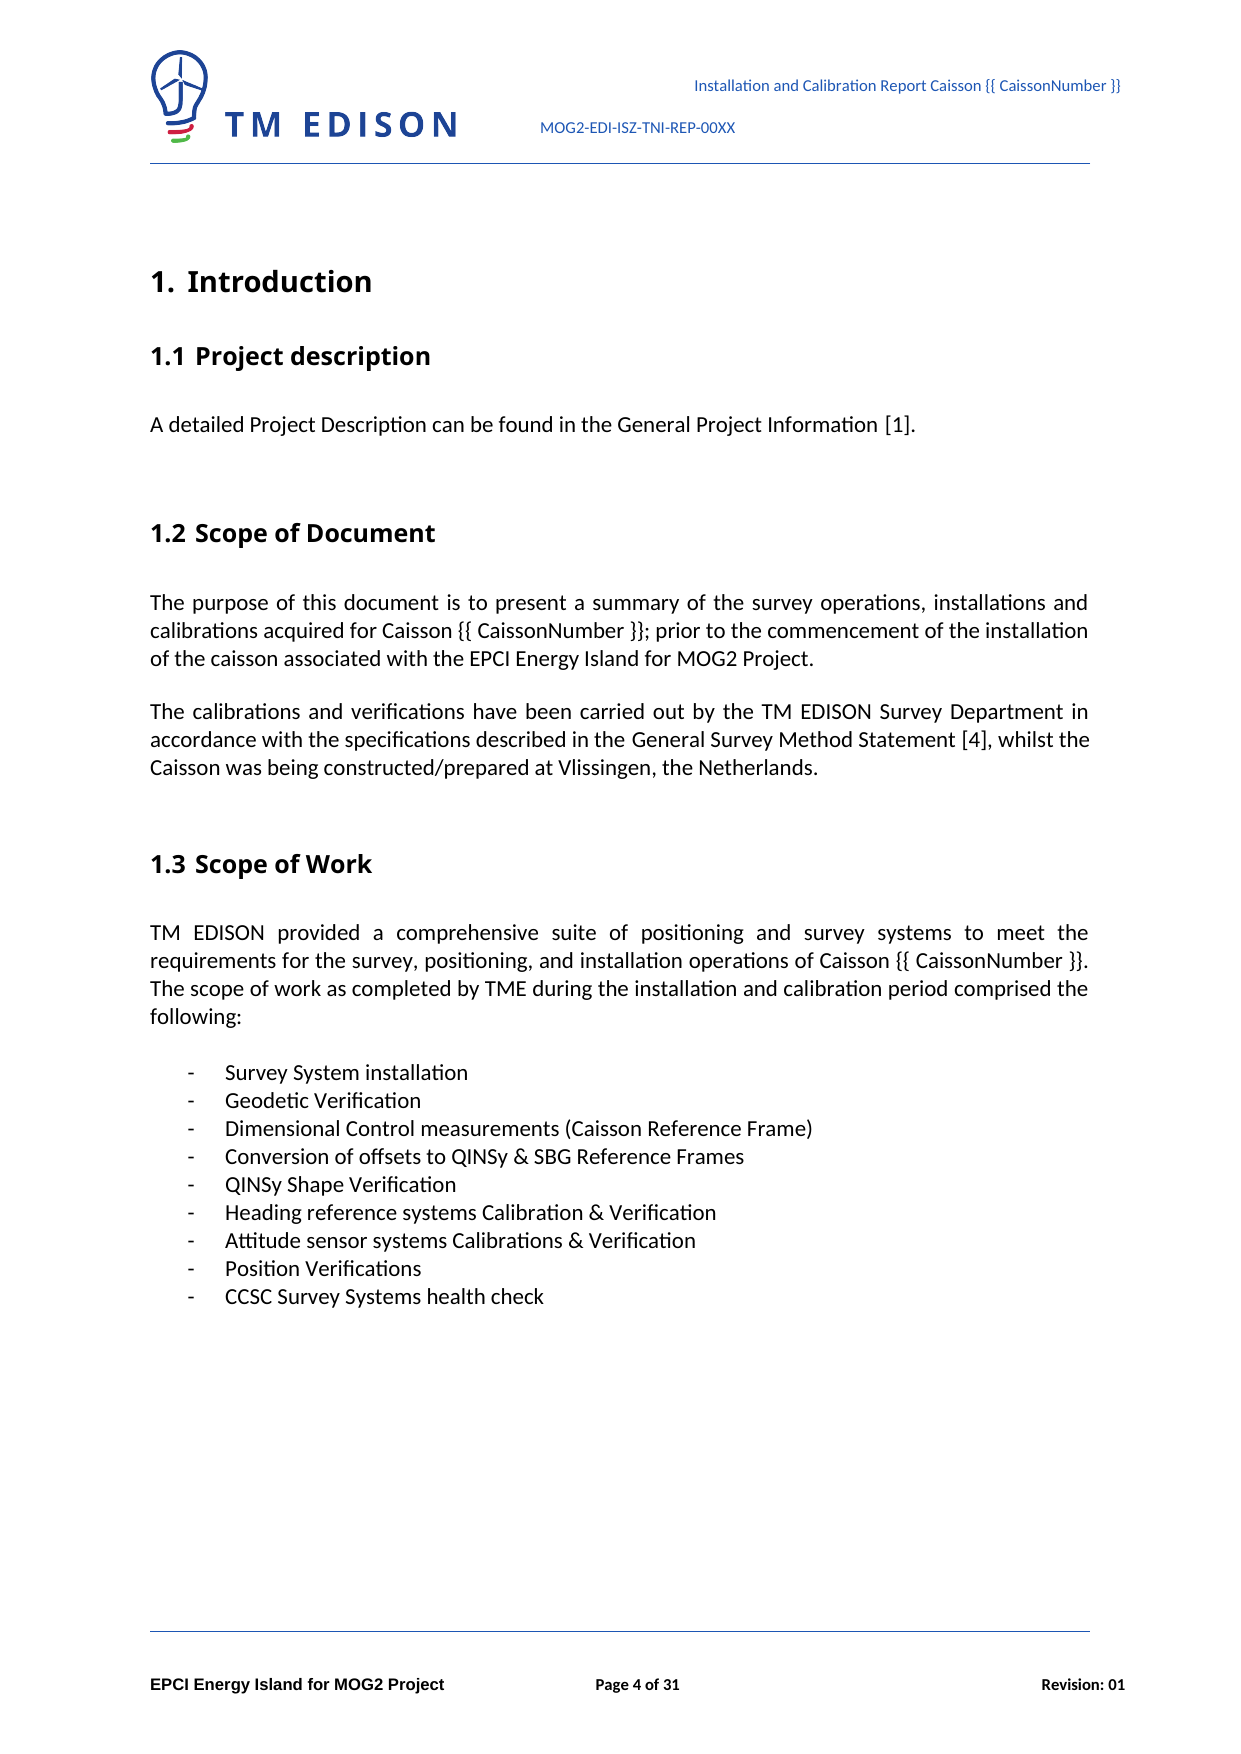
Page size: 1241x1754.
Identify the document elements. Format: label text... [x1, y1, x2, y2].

list CCSC Survey Systems health check [187, 1282, 1090, 1310]
text A detailed Project Description can be found in the General Project Information [1]. [150, 410, 1090, 438]
list Geodetic Verification [187, 1086, 1090, 1114]
text TM EDISON provided a comprehensive suite of positioning and survey systems to meet the requirements for the survey, positioning, and installation operations of Caisson {{ CaissonNumber }}. The scope of work as completed by TME during the installation and calibration period comprised the following: [150, 918, 1090, 1030]
subtitle Scope of Document [150, 516, 1090, 550]
text The calibrations and verifications have been carried out by the TM EDISON Survey Department in accordance with the specifications described in the General Survey Method Statement [4], whilst the Caisson was being constructed/prepared at Vlissingen, the Netherlands. [150, 697, 1090, 781]
subtitle Scope of Work [150, 846, 1090, 880]
text The purpose of this document is to present a summary of the survey operations, installations and calibrations acquired for Caisson {{ CaissonNumber }}; prior to the commencement of the installation of the caisson associated with the EPCI Energy Island for MOG2 Project. [150, 588, 1090, 672]
list Conversion of offsets to QINSy & SBG Reference Frames [187, 1142, 1090, 1170]
list Dimensional Control measurements (Caisson Reference Frame) [187, 1114, 1090, 1142]
list Heading reference systems Calibration & Verification [187, 1198, 1090, 1226]
list Position Verifications [187, 1254, 1090, 1282]
subtitle Introduction [150, 261, 1090, 301]
list Survey System installation [187, 1058, 1090, 1086]
subtitle Project description [150, 338, 1090, 373]
list QINSy Shape Verification [187, 1170, 1090, 1198]
picture [151, 50, 464, 149]
list Attitude sensor systems Calibrations & Verification [187, 1226, 1090, 1254]
